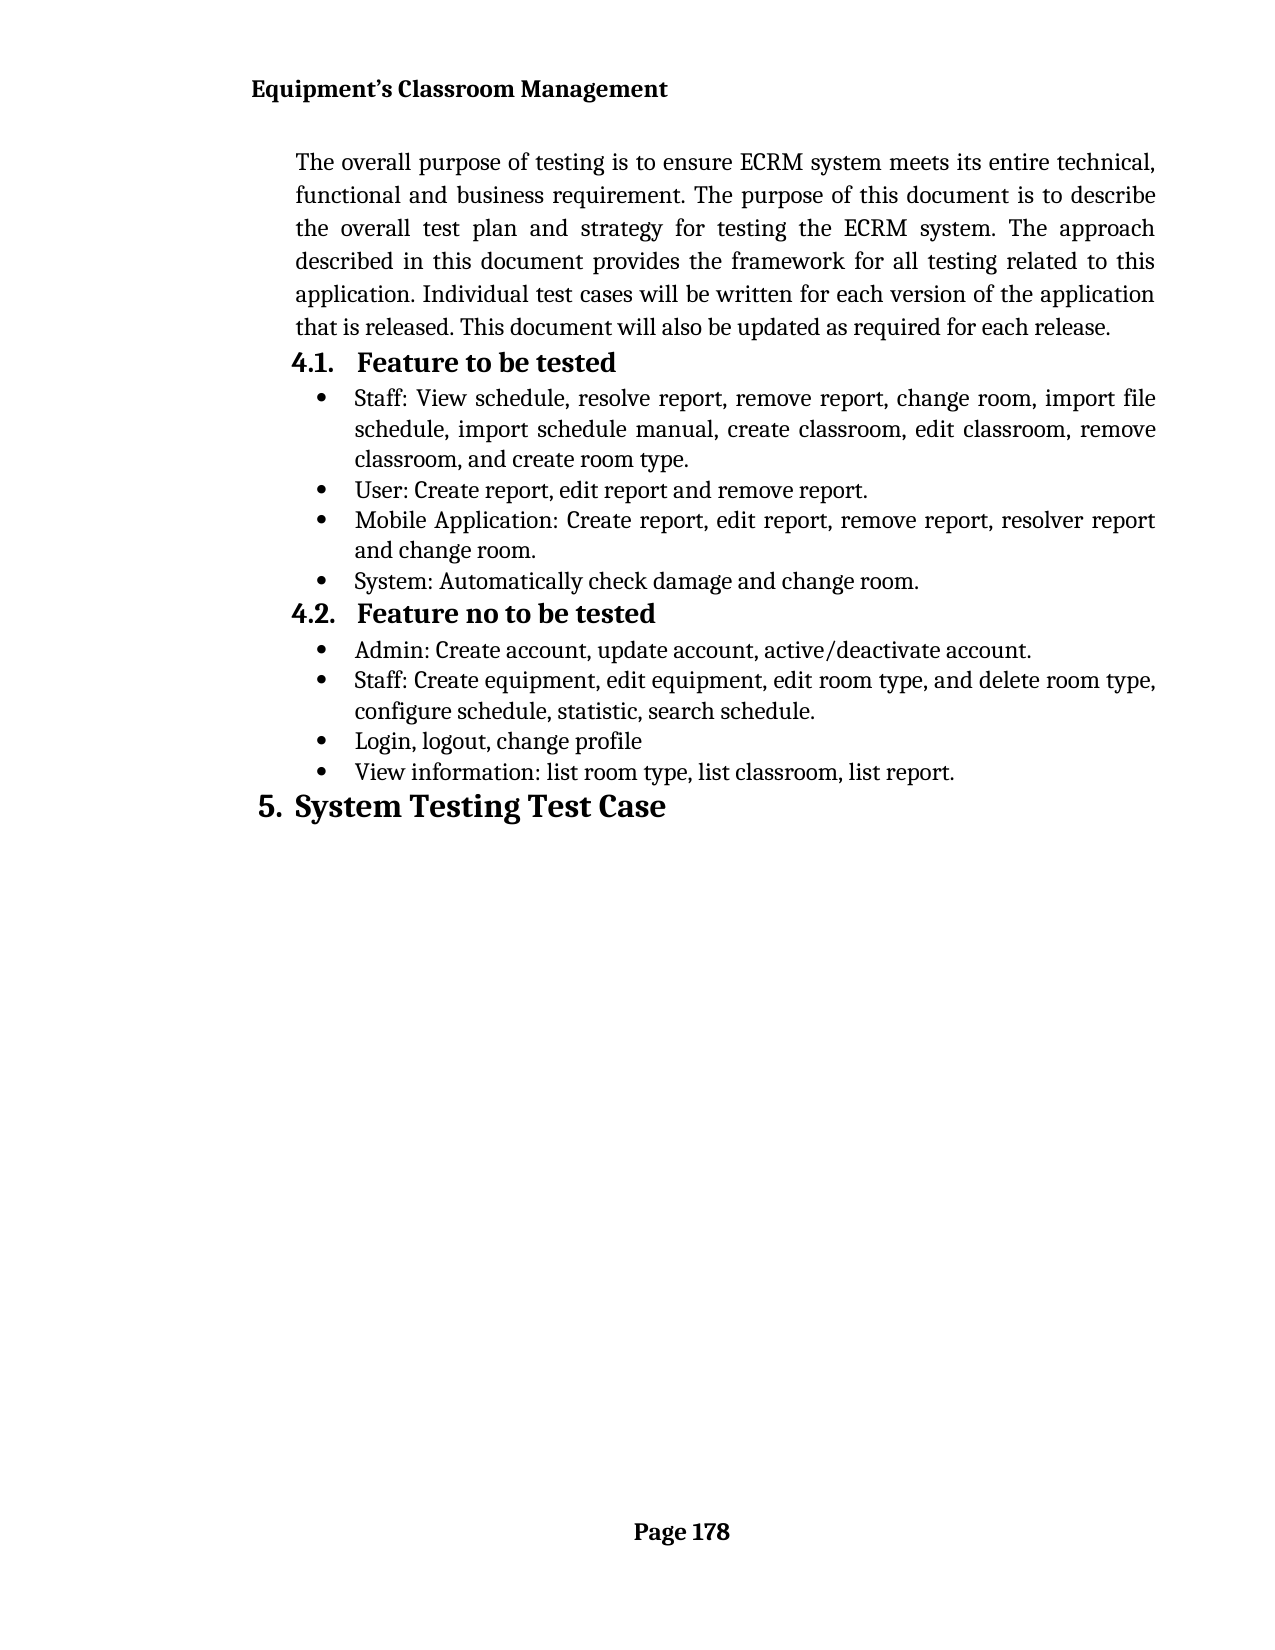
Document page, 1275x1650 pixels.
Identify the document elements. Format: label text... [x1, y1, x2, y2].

list View information: list room type, list classroom, list report. [317, 757, 1157, 786]
list System Testing Test Case [258, 788, 1157, 826]
list The overall purpose of testing is to ensure ECRM system meets its entire technical, functional and business requirement. The purpose of this document is to describe the overall test plan and strategy for testing the ECRM system. The approach described in this document provides the framework for all testing related to this application. Individual test cases will be written for each version of the application that is released. This document will also be updated as required for each release. [295, 148, 1157, 342]
list System: Automatically check damage and change room. [317, 567, 1157, 596]
list User: Create report, edit report and remove report. [317, 476, 1157, 504]
list Admin: Create account, update account, active/deactivate account. [317, 636, 1157, 664]
list Feature to be tested [291, 346, 1157, 379]
list Feature no to be tested [291, 597, 1157, 631]
list Mobile Application: Create report, edit report, remove report, resolver report and change room. [317, 506, 1157, 565]
list Staff: View schedule, resolve report, remove report, change room, import file schedule, import schedule manual, create classroom, edit classroom, remove classroom, and create room type. [317, 384, 1157, 474]
list Login, logout, change profile [317, 727, 1157, 756]
list Staff: Create equipment, edit equipment, edit room type, and delete room type, configure schedule, statistic, search schedule. [317, 666, 1157, 725]
